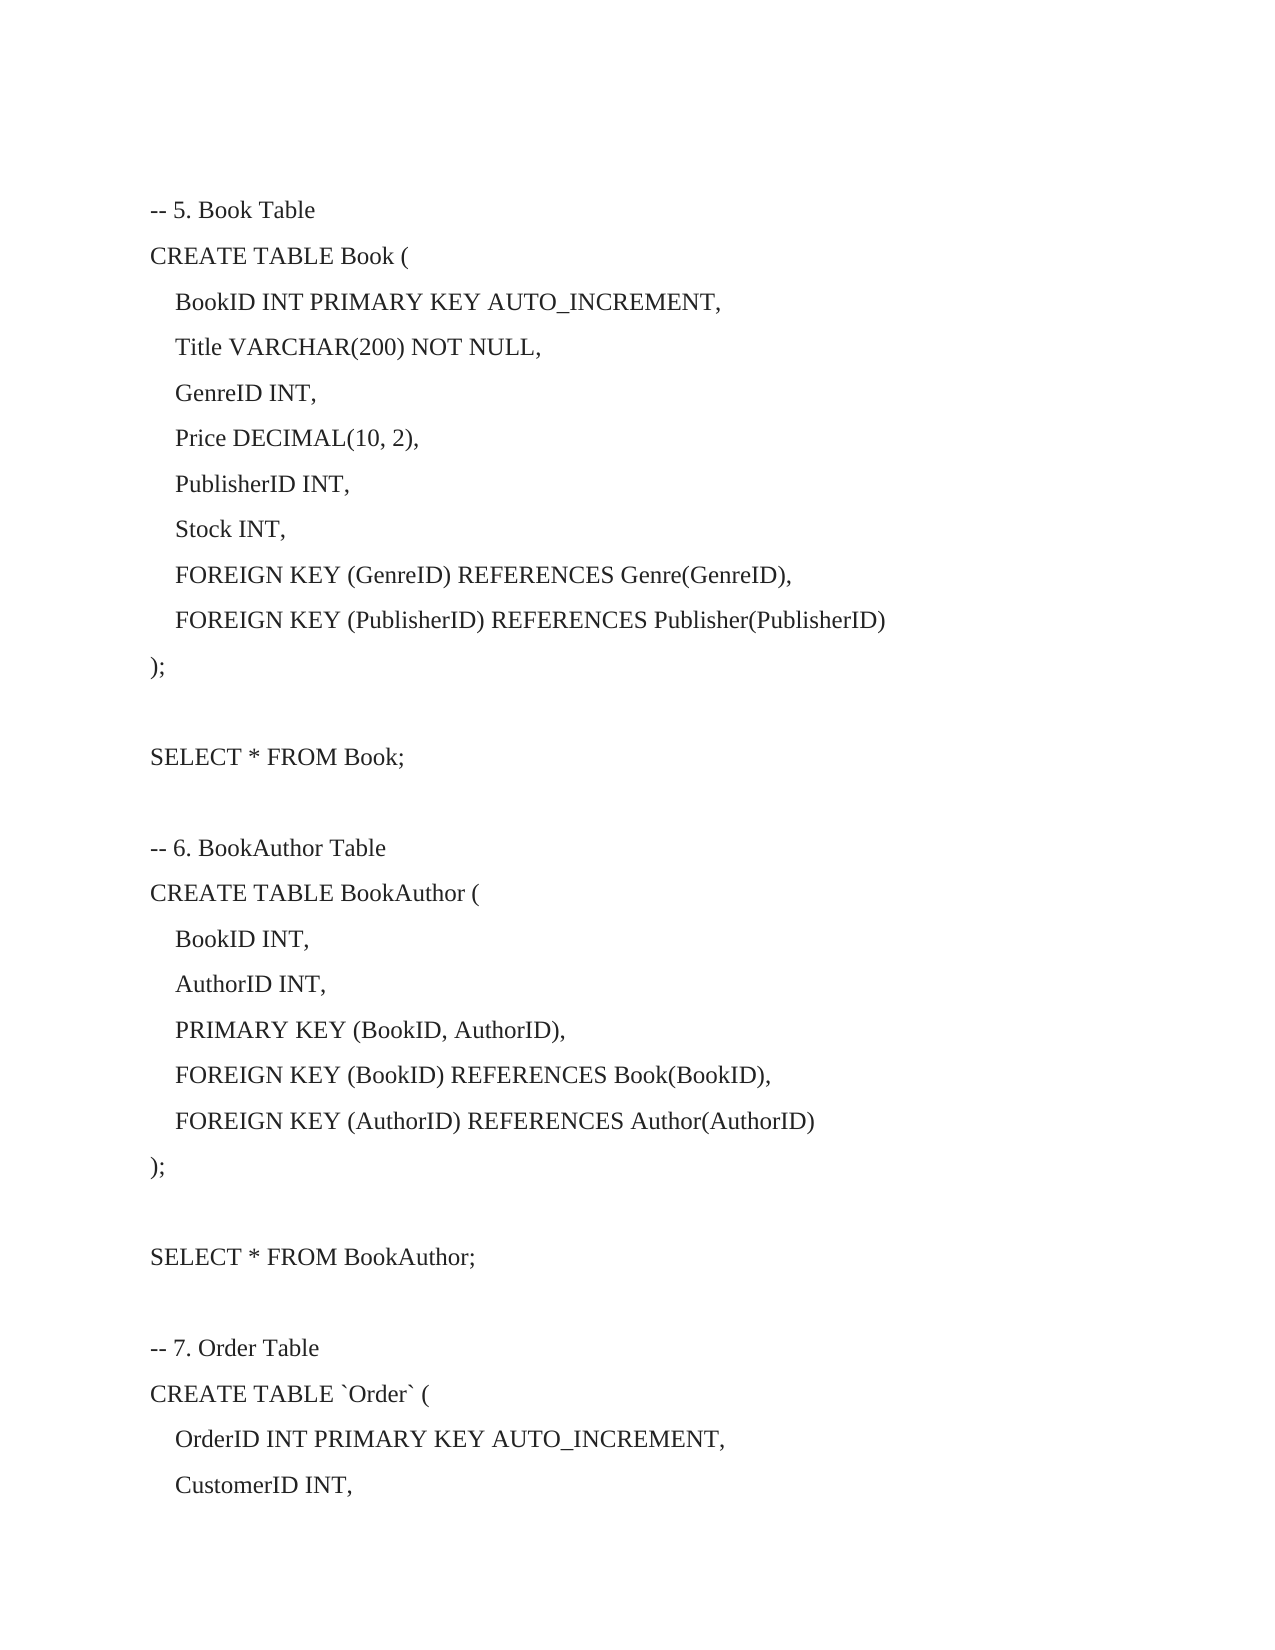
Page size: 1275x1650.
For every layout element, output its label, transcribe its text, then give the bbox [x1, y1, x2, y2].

text -- 7. Order Table [150, 1333, 1226, 1362]
text -- 5. Book Table [150, 196, 1226, 224]
text CustomerID INT, [150, 1470, 1226, 1499]
text SELECT * FROM Book; [150, 742, 1226, 771]
text ); [150, 1151, 1226, 1180]
text FOREIGN KEY (AuthorID) REFERENCES Author(AuthorID) [150, 1106, 1226, 1135]
text AuthorID INT, [150, 969, 1226, 998]
text Title VARCHAR(200) NOT NULL, [150, 332, 1226, 361]
text OrderID INT PRIMARY KEY AUTO_INCREMENT, [150, 1424, 1226, 1453]
text PRIMARY KEY (BookID, AuthorID), [150, 1015, 1226, 1044]
text CREATE TABLE Book ( [150, 241, 1226, 270]
text -- 6. BookAuthor Table [150, 833, 1226, 862]
text GenreID INT, [150, 378, 1226, 406]
text Price DECIMAL(10, 2), [150, 423, 1226, 452]
text BookID INT, [150, 924, 1226, 953]
text CREATE TABLE `Order` ( [150, 1379, 1226, 1408]
text FOREIGN KEY (BookID) REFERENCES Book(BookID), [150, 1060, 1226, 1089]
text ); [150, 651, 1226, 679]
text PublisherID INT, [150, 469, 1226, 497]
text FOREIGN KEY (PublisherID) REFERENCES Publisher(PublisherID) [150, 605, 1226, 634]
text CREATE TABLE BookAuthor ( [150, 878, 1226, 907]
text BookID INT PRIMARY KEY AUTO_INCREMENT, [150, 287, 1226, 315]
text Stock INT, [150, 514, 1226, 543]
text FOREIGN KEY (GenreID) REFERENCES Genre(GenreID), [150, 560, 1226, 588]
text SELECT * FROM BookAuthor; [150, 1242, 1226, 1271]
